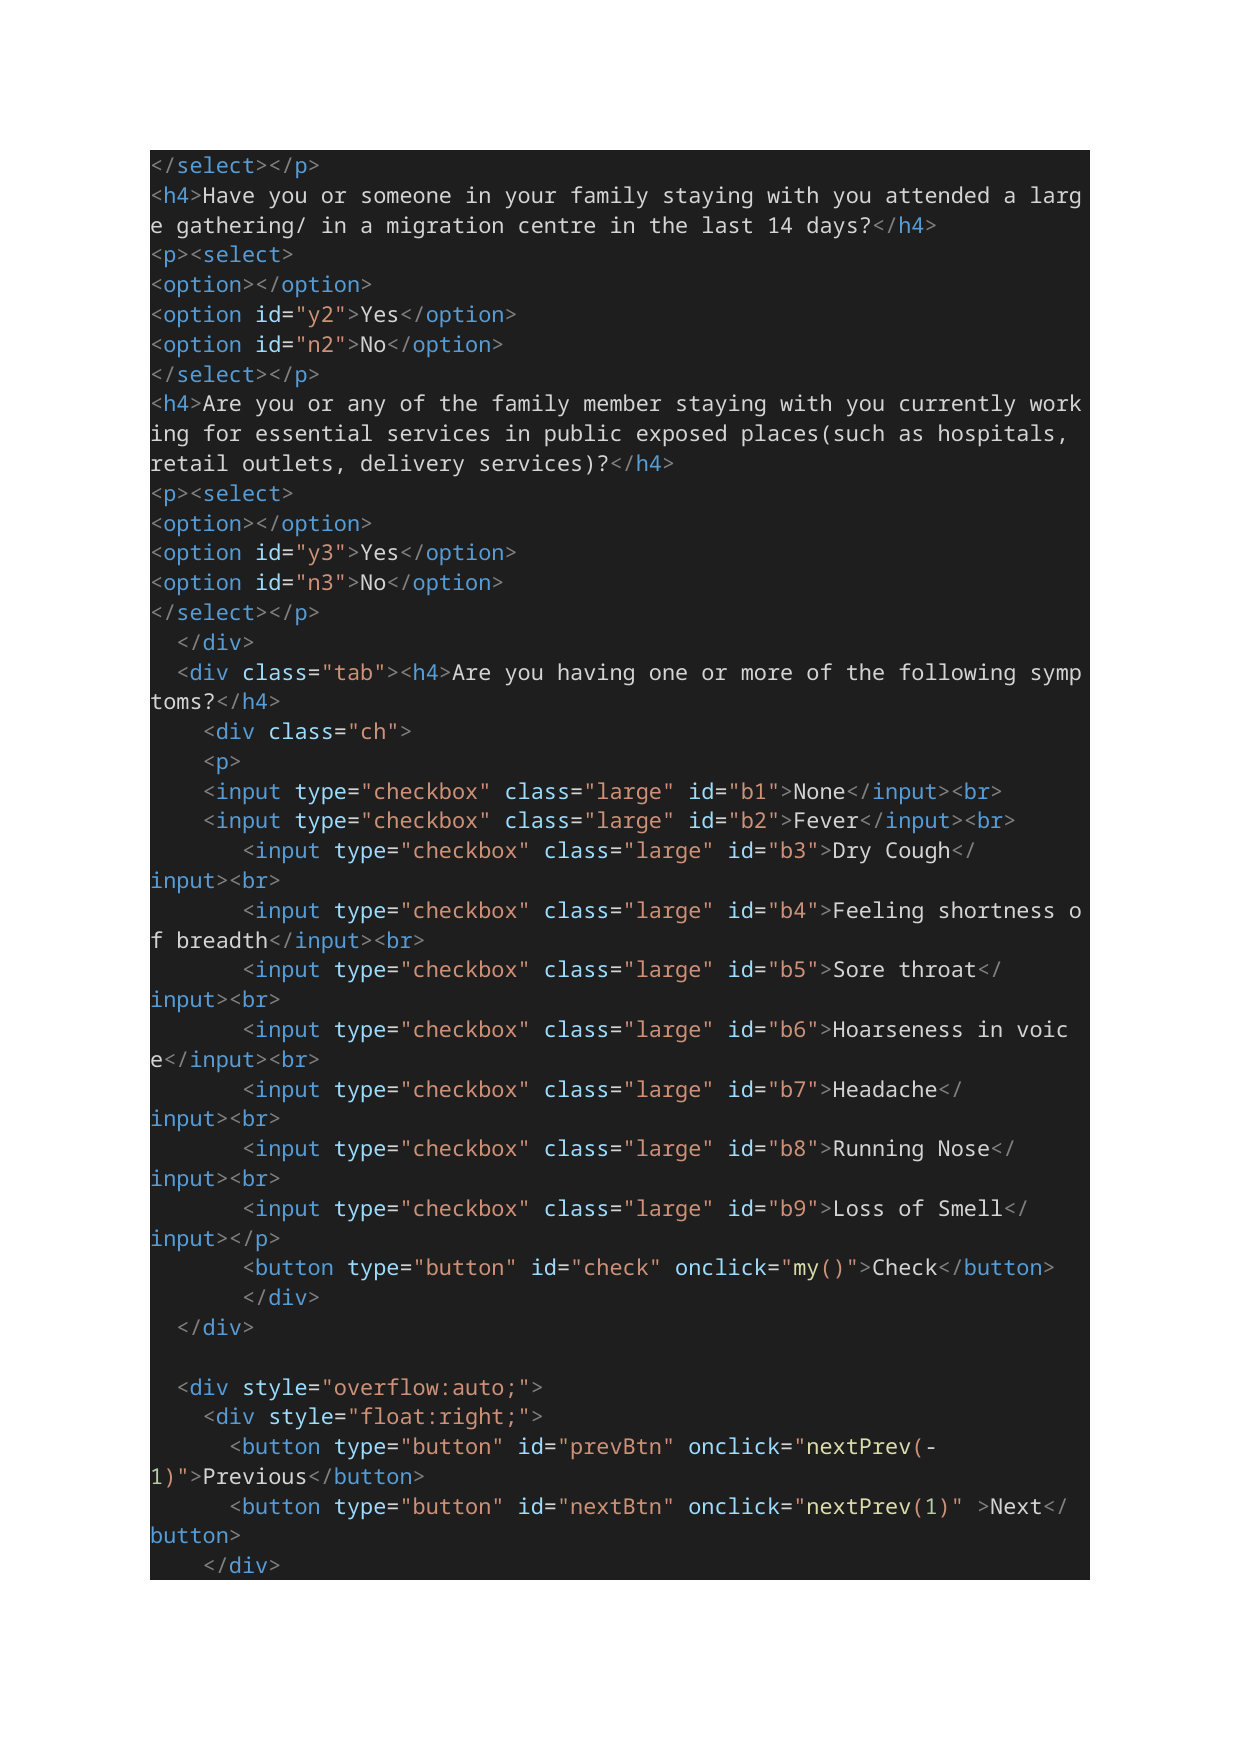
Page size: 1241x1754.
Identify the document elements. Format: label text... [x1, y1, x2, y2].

text </select></p> [150, 358, 1090, 388]
text </select></p> [150, 597, 1090, 627]
text <input type="checkbox" class="large" id="b1">None</input><br> [150, 776, 1090, 805]
text <p><select> [150, 239, 1090, 269]
text <div class="ch"> [150, 716, 1090, 746]
text <option id="n2">No</option> [150, 329, 1090, 358]
text <input type="checkbox" class="large" id="b6">Hoarseness in voice</input><br> [150, 1014, 1090, 1073]
text <option></option> [150, 269, 1090, 299]
text <p><select> [150, 478, 1090, 507]
text <option></option> [150, 507, 1090, 537]
text <option id="y3">Yes</option> [150, 537, 1090, 567]
text </div> [150, 627, 1090, 656]
text <button type="button" id="check" onclick="my()">Check</button> [150, 1252, 1090, 1282]
text <input type="checkbox" class="large" id="b8">Running Nose</input><br> [150, 1133, 1090, 1193]
text <input type="checkbox" class="large" id="b4">Feeling shortness of breadth</input><br> [150, 895, 1090, 954]
text <option id="y2">Yes</option> [150, 299, 1090, 329]
text <h4>Are you or any of the family member staying with you currently working for essential services in public exposed places(such as hospitals, retail outlets, delivery services)?</h4> [150, 388, 1090, 478]
text </select></p> [150, 150, 1090, 180]
text <input type="checkbox" class="large" id="b9">Loss of Smell</input></p> [150, 1193, 1090, 1252]
text <h4>Have you or someone in your family staying with you attended a large gathering/ in a migration centre in the last 14 days?</h4> [150, 180, 1090, 239]
text <input type="checkbox" class="large" id="b7">Headache</input><br> [150, 1073, 1090, 1133]
text <option id="n3">No</option> [150, 567, 1090, 597]
text <button type="button" id="prevBtn" onclick="nextPrev(-1)">Previous</button> [150, 1431, 1090, 1491]
text <input type="checkbox" class="large" id="b3">Dry Cough</input><br> [150, 835, 1090, 895]
text </div> [150, 1312, 1090, 1342]
text </div> [150, 1550, 1090, 1580]
text <input type="checkbox" class="large" id="b2">Fever</input><br> [150, 805, 1090, 835]
text </div> [150, 1282, 1090, 1312]
text <input type="checkbox" class="large" id="b5">Sore throat</input><br> [150, 954, 1090, 1014]
text <button type="button" id="nextBtn" onclick="nextPrev(1)" >Next</button> [150, 1491, 1090, 1550]
text <div style="overflow:auto;"> [150, 1371, 1090, 1401]
text <p> [150, 746, 1090, 776]
text <div class="tab"><h4>Are you having one or more of the following symptoms?</h4> [150, 656, 1090, 716]
text <div style="float:right;"> [150, 1401, 1090, 1431]
